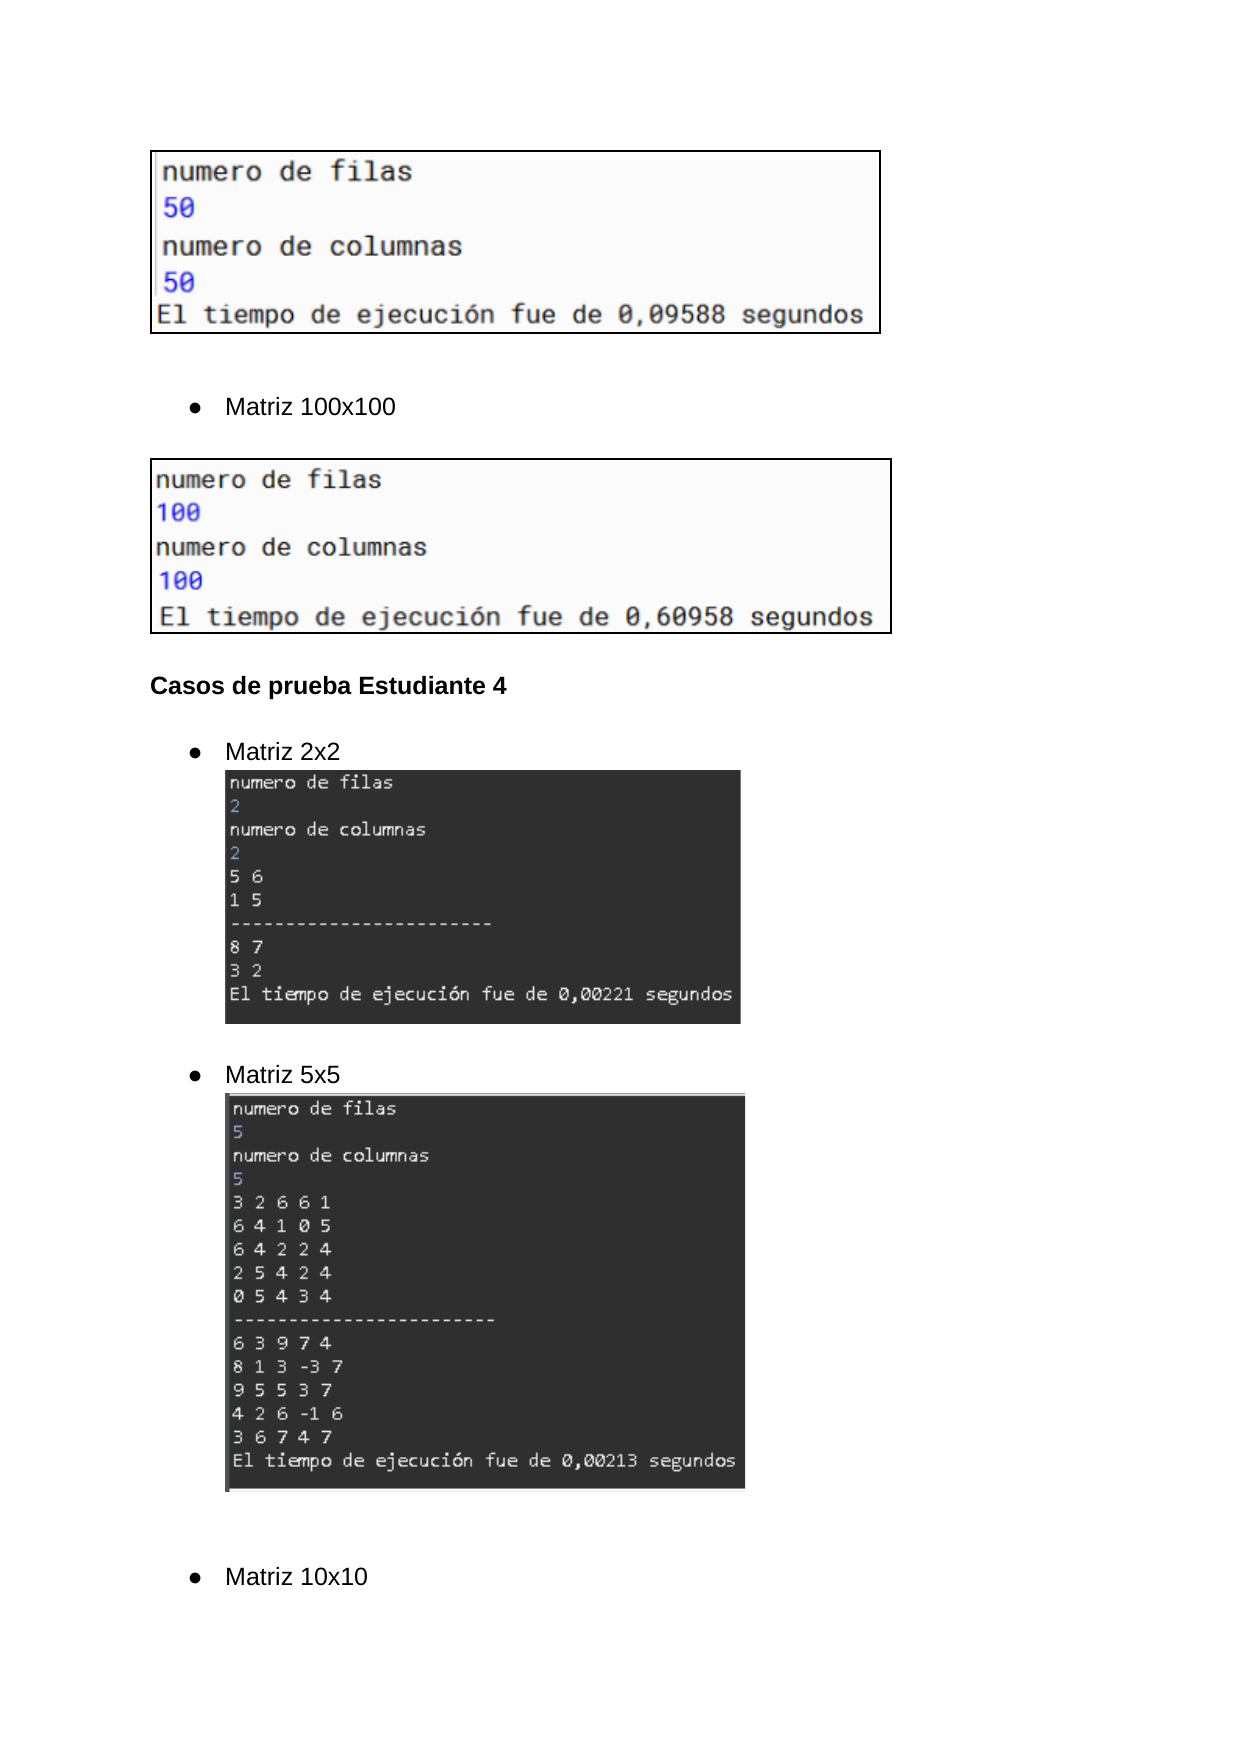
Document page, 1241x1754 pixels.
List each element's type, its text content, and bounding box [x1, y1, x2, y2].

picture [152, 460, 890, 632]
text Casos de prueba Estudiante 4 [150, 671, 1090, 700]
picture [225, 770, 741, 1024]
list Matriz 100x100 [187, 392, 1090, 421]
list Matriz 10x10 [187, 1562, 1090, 1591]
list Matriz 2x2 [187, 737, 1090, 766]
picture [225, 1093, 746, 1492]
picture [152, 152, 879, 332]
list Matriz 5x5 [187, 1060, 1090, 1089]
